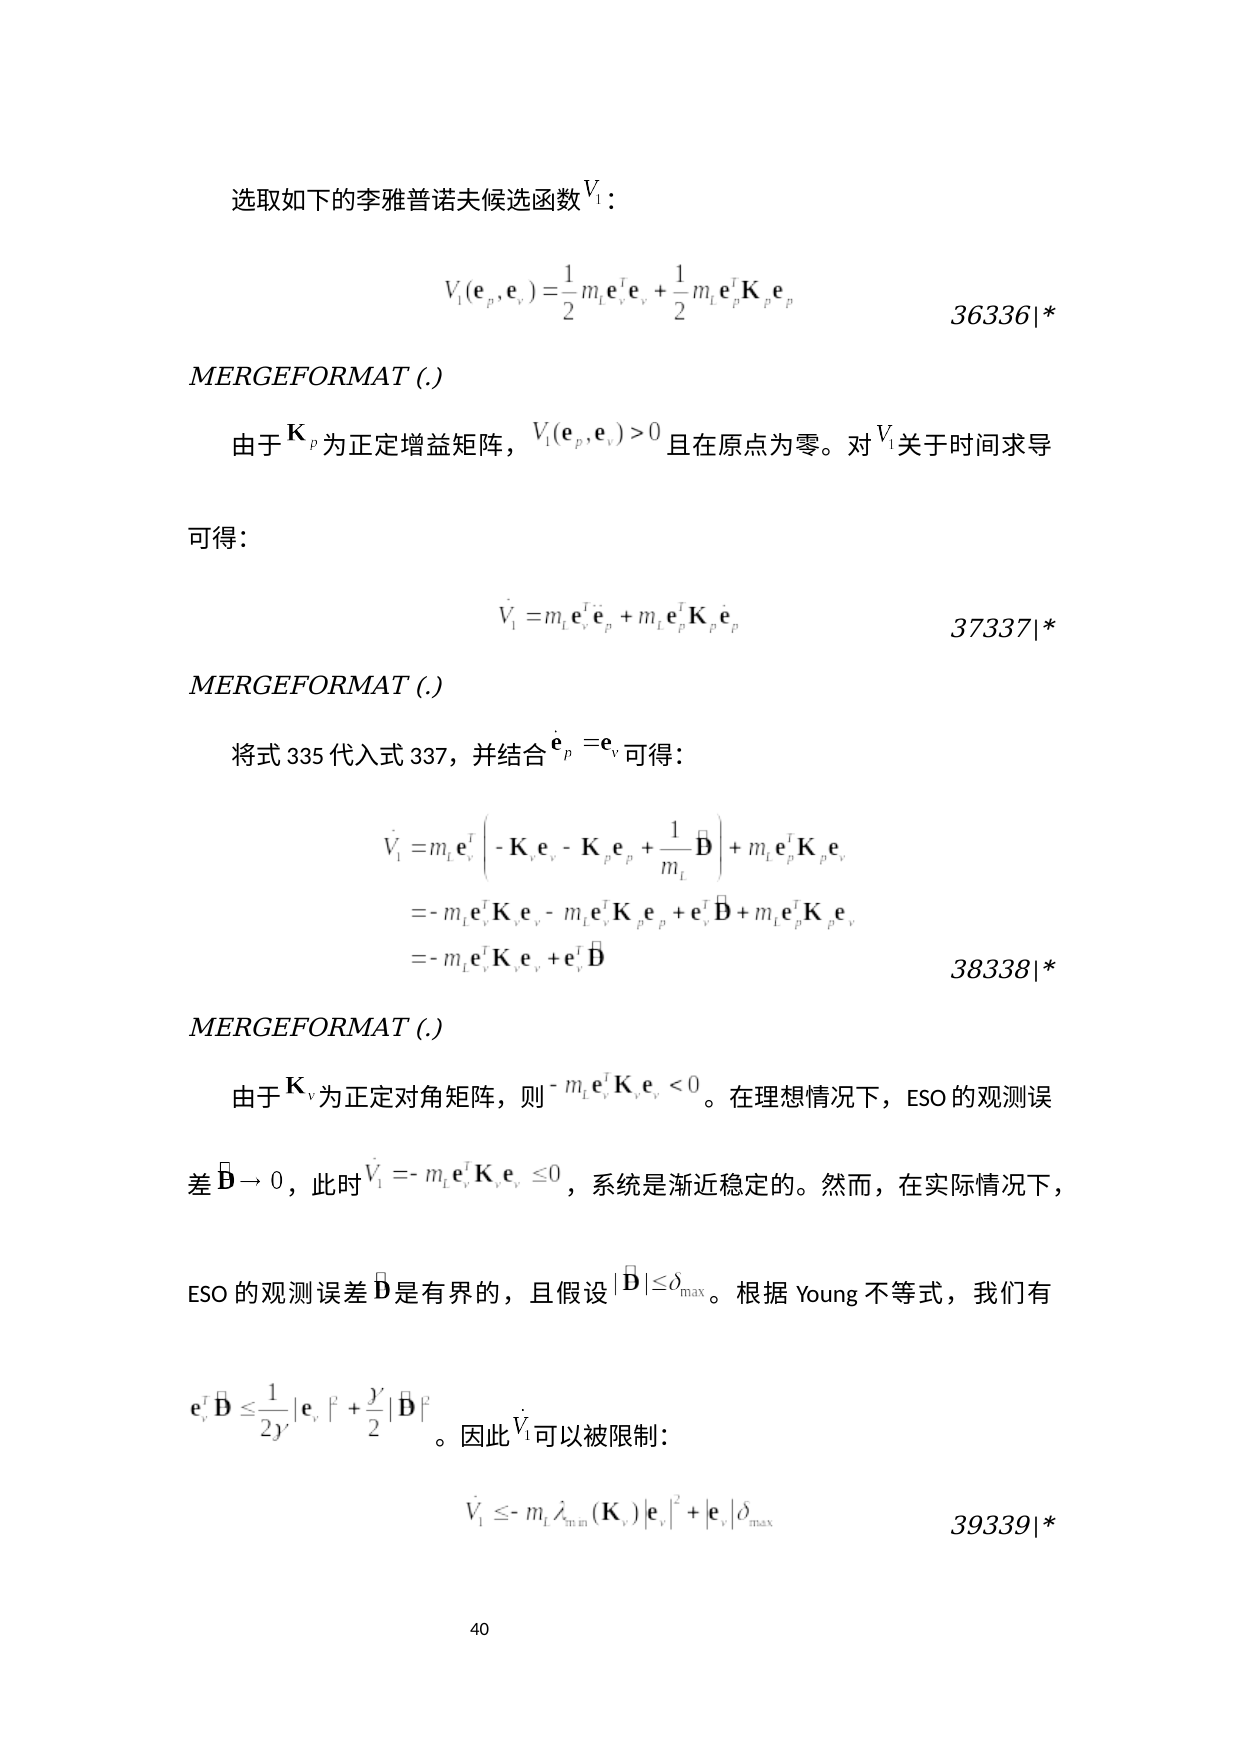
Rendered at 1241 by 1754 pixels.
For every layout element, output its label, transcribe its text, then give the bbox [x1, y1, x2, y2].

text 由于为正定增益矩阵，且在原点为零。对关于时间求导可得： [187, 406, 1053, 569]
text 选取如下的李雅普诺夫候选函数： [187, 162, 1053, 227]
text 将式代入式，并结合可得： [187, 716, 1053, 781]
text 由于为正定对角矩阵，则。在理想情况下，ESO的观测误差，此时，系统是渐近稳定的。然而，在实际情况下，ESO的观测误差是有界的，且假设。根据Young不等式，我们有。因此可以被限制： [187, 1058, 1053, 1464]
